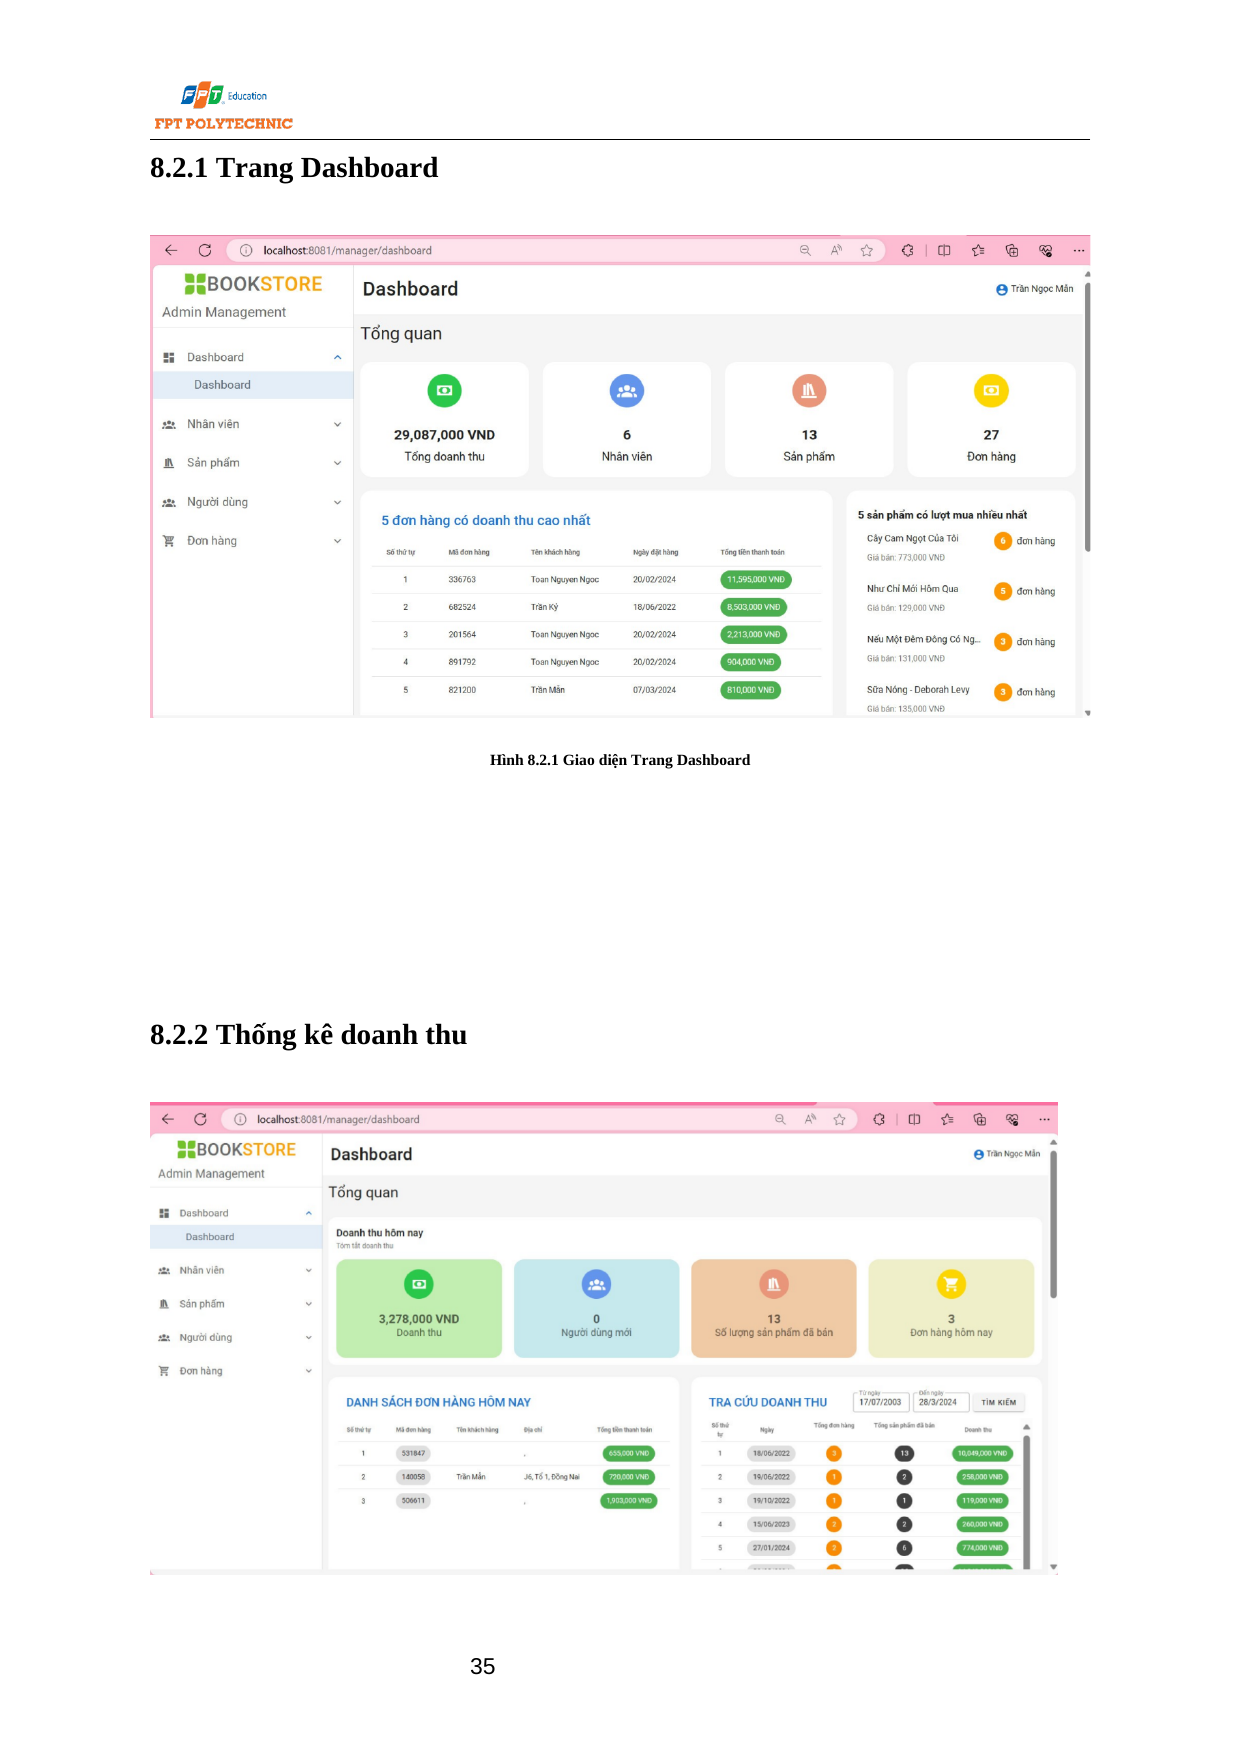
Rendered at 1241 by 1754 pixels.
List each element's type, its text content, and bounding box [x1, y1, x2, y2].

picture [150, 235, 1091, 718]
picture [150, 75, 297, 139]
subtitle Hình 8.2.1 Giao diện Trang Dashboard [150, 751, 1090, 769]
subtitle 8.2.2 Thống kê doanh thu [150, 1017, 1090, 1051]
subtitle 8.2.1 Trang Dashboard [150, 150, 1090, 183]
picture [150, 1102, 1058, 1575]
